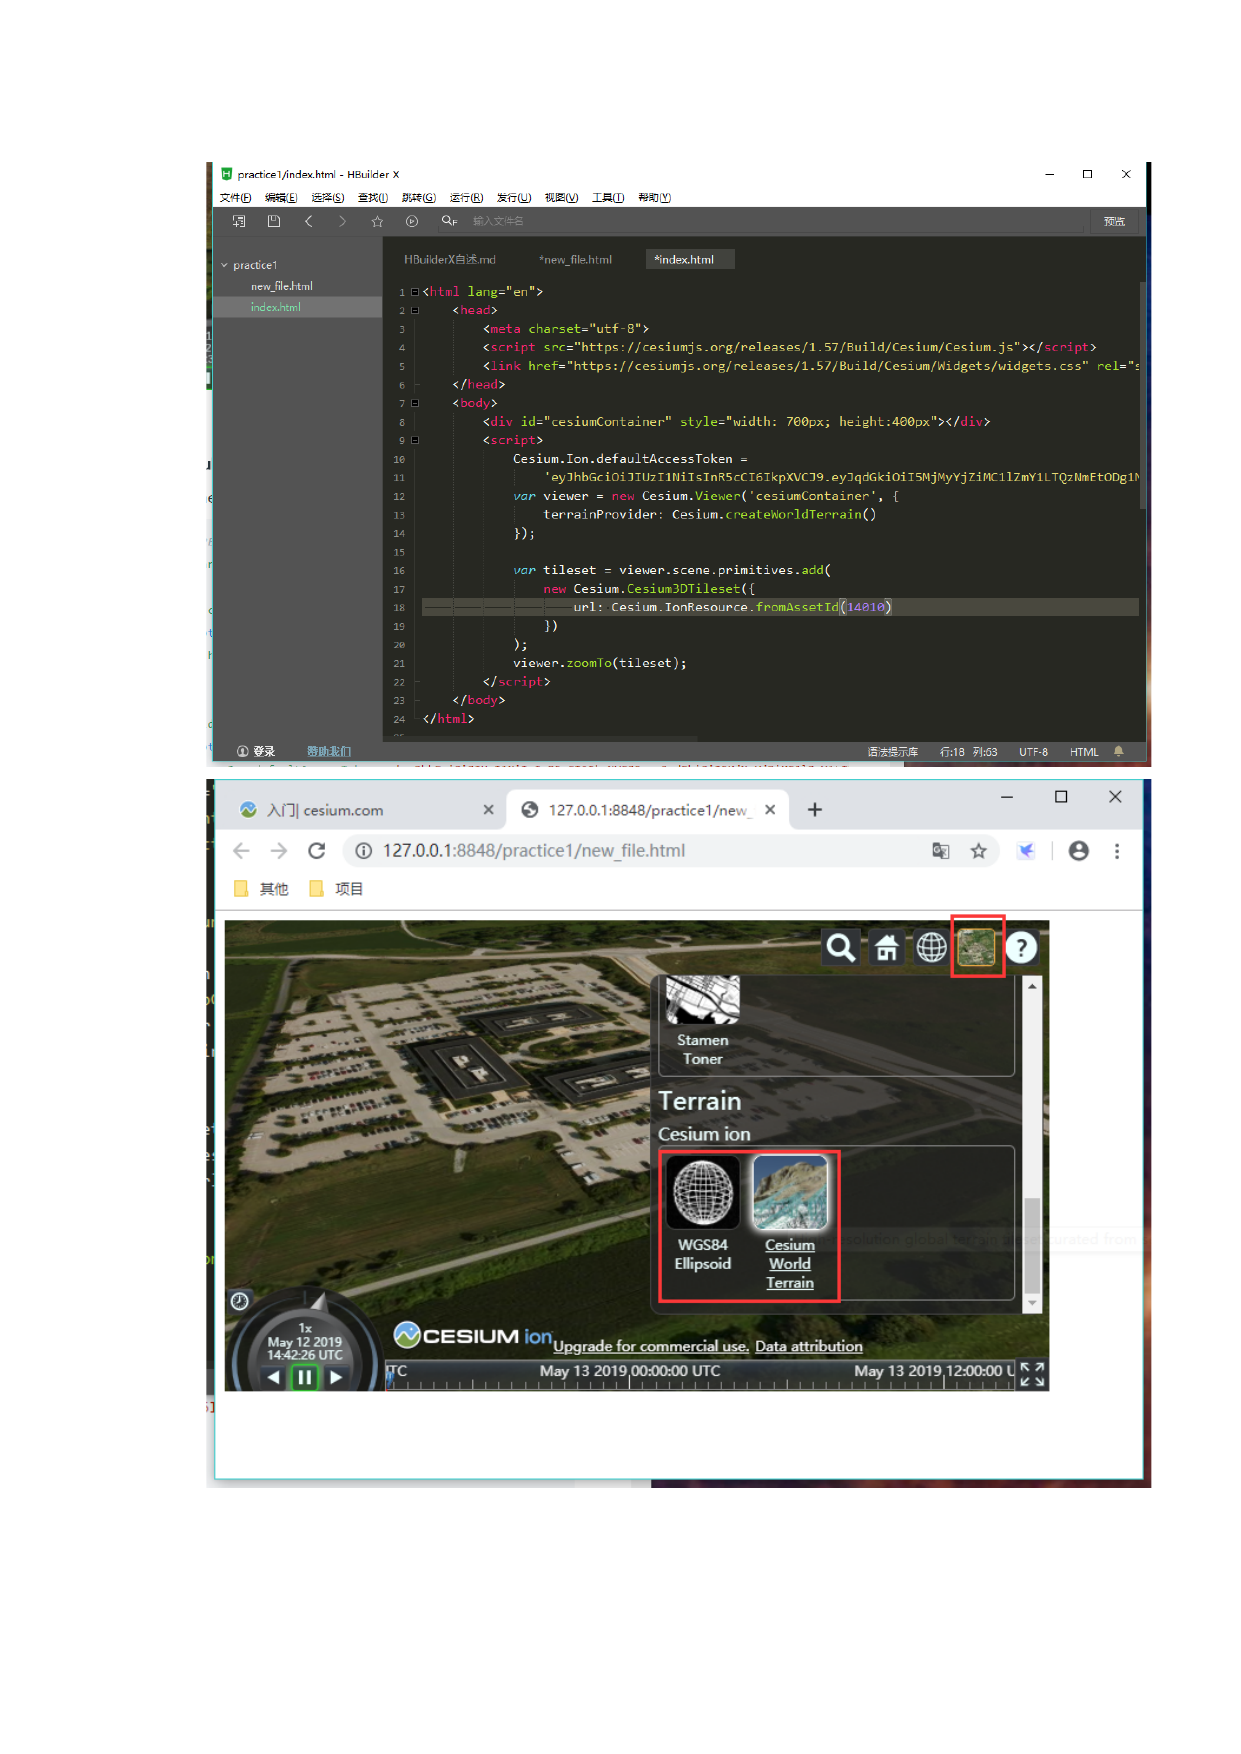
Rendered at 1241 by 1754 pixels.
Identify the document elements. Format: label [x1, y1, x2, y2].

picture [206, 162, 1152, 767]
picture [206, 779, 1152, 1488]
